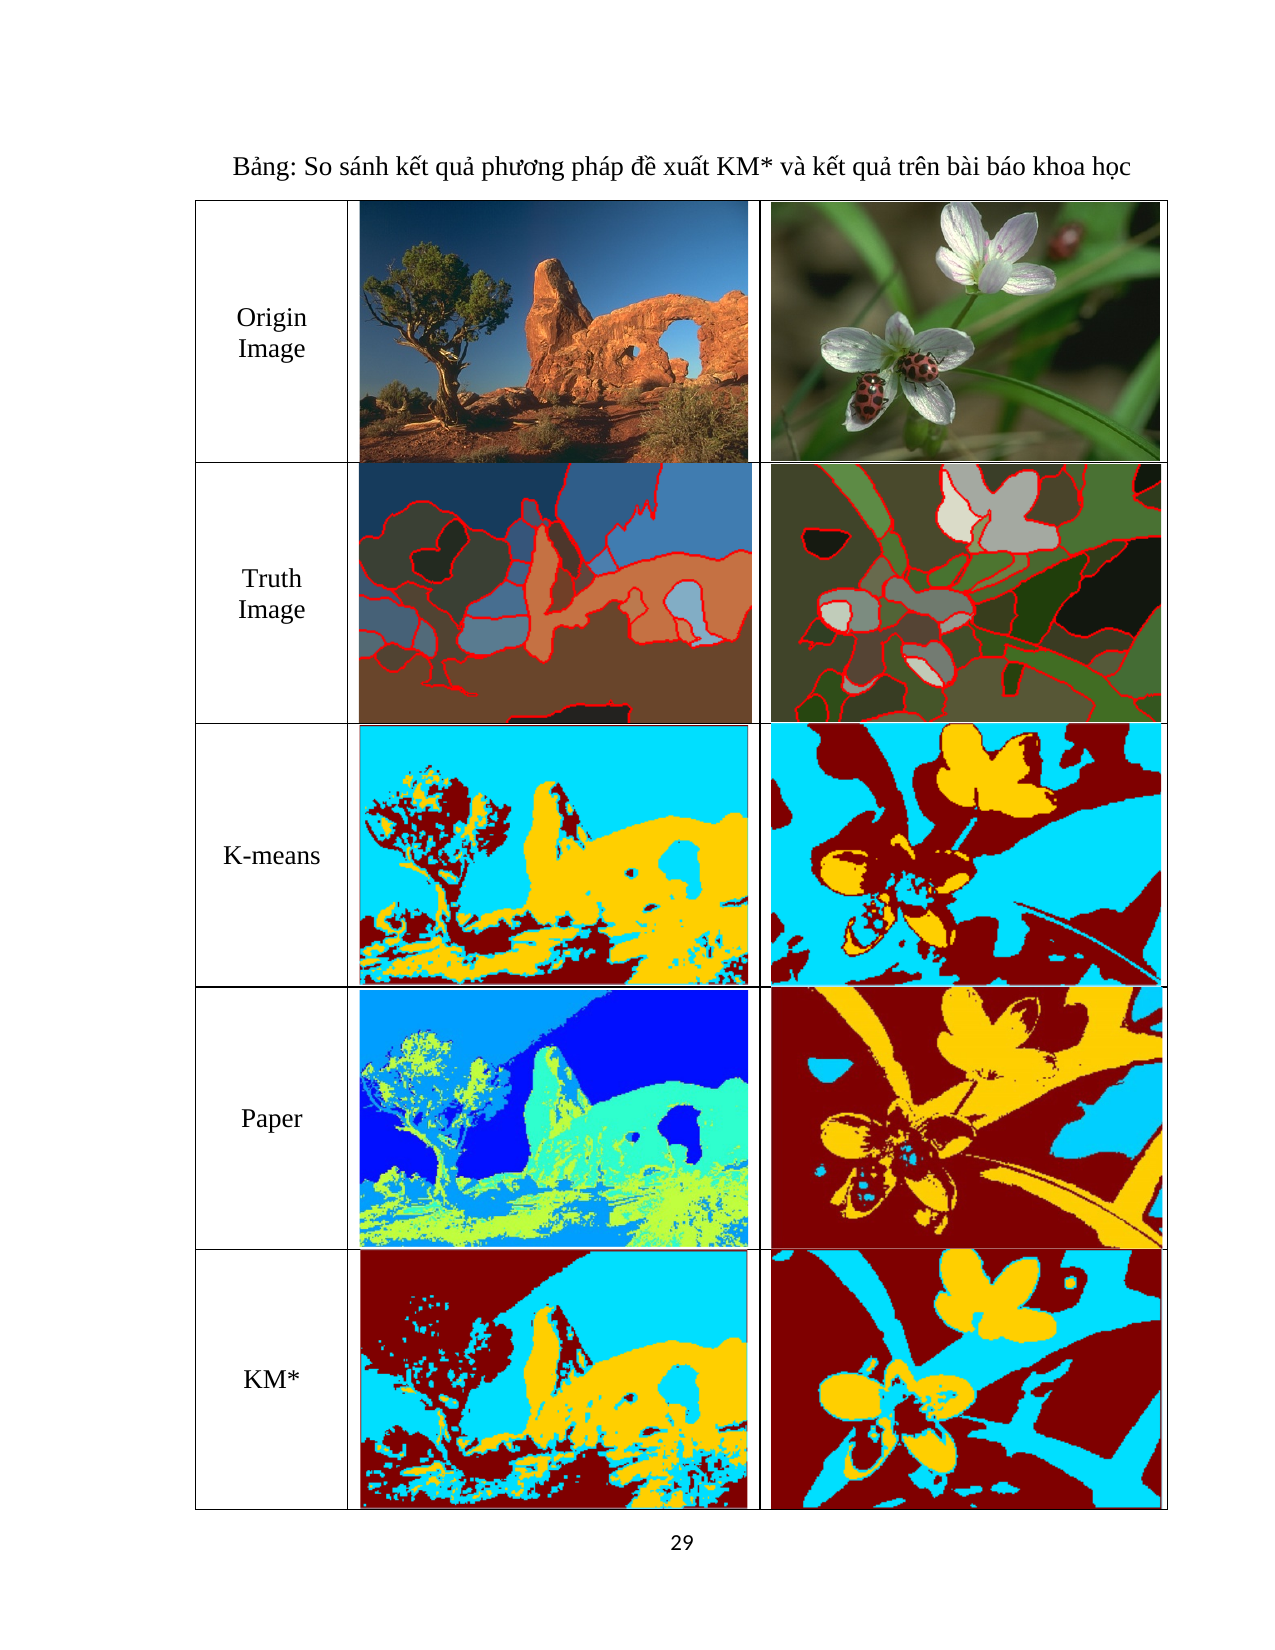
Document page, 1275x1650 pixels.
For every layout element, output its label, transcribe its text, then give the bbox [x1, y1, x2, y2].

table_header Origin Image [196, 201, 347, 462]
table_cell [761, 988, 771, 1248]
picture [771, 202, 1160, 461]
picture [771, 464, 1162, 722]
table_cell [761, 1250, 771, 1509]
picture [360, 1249, 748, 1509]
table_cell [348, 1250, 360, 1509]
table_header [348, 201, 359, 462]
picture [388, 1243, 403, 1247]
table_cell K-means [196, 724, 347, 986]
table_cell KM* [196, 1250, 347, 1509]
picture [359, 725, 749, 985]
picture [358, 201, 752, 723]
table_cell [748, 1250, 759, 1509]
table_header [749, 201, 759, 462]
table_cell [348, 988, 759, 1248]
table_header [761, 201, 1167, 462]
table_cell [752, 463, 759, 723]
picture [771, 723, 1163, 1509]
table_cell [348, 463, 358, 723]
table_cell [761, 724, 771, 986]
table_cell Paper [196, 988, 347, 1248]
table_cell [1163, 1250, 1167, 1509]
text Bảng: So sánh kết quả phương pháp đề xuất KM* và kết quả trên bài báo khoa học [207, 150, 1156, 181]
table_cell [348, 724, 759, 986]
table_cell Truth Image [196, 463, 347, 723]
table_cell [1163, 988, 1167, 1248]
table_cell [761, 463, 1167, 723]
picture [359, 989, 749, 1247]
table_cell [1162, 724, 1167, 986]
